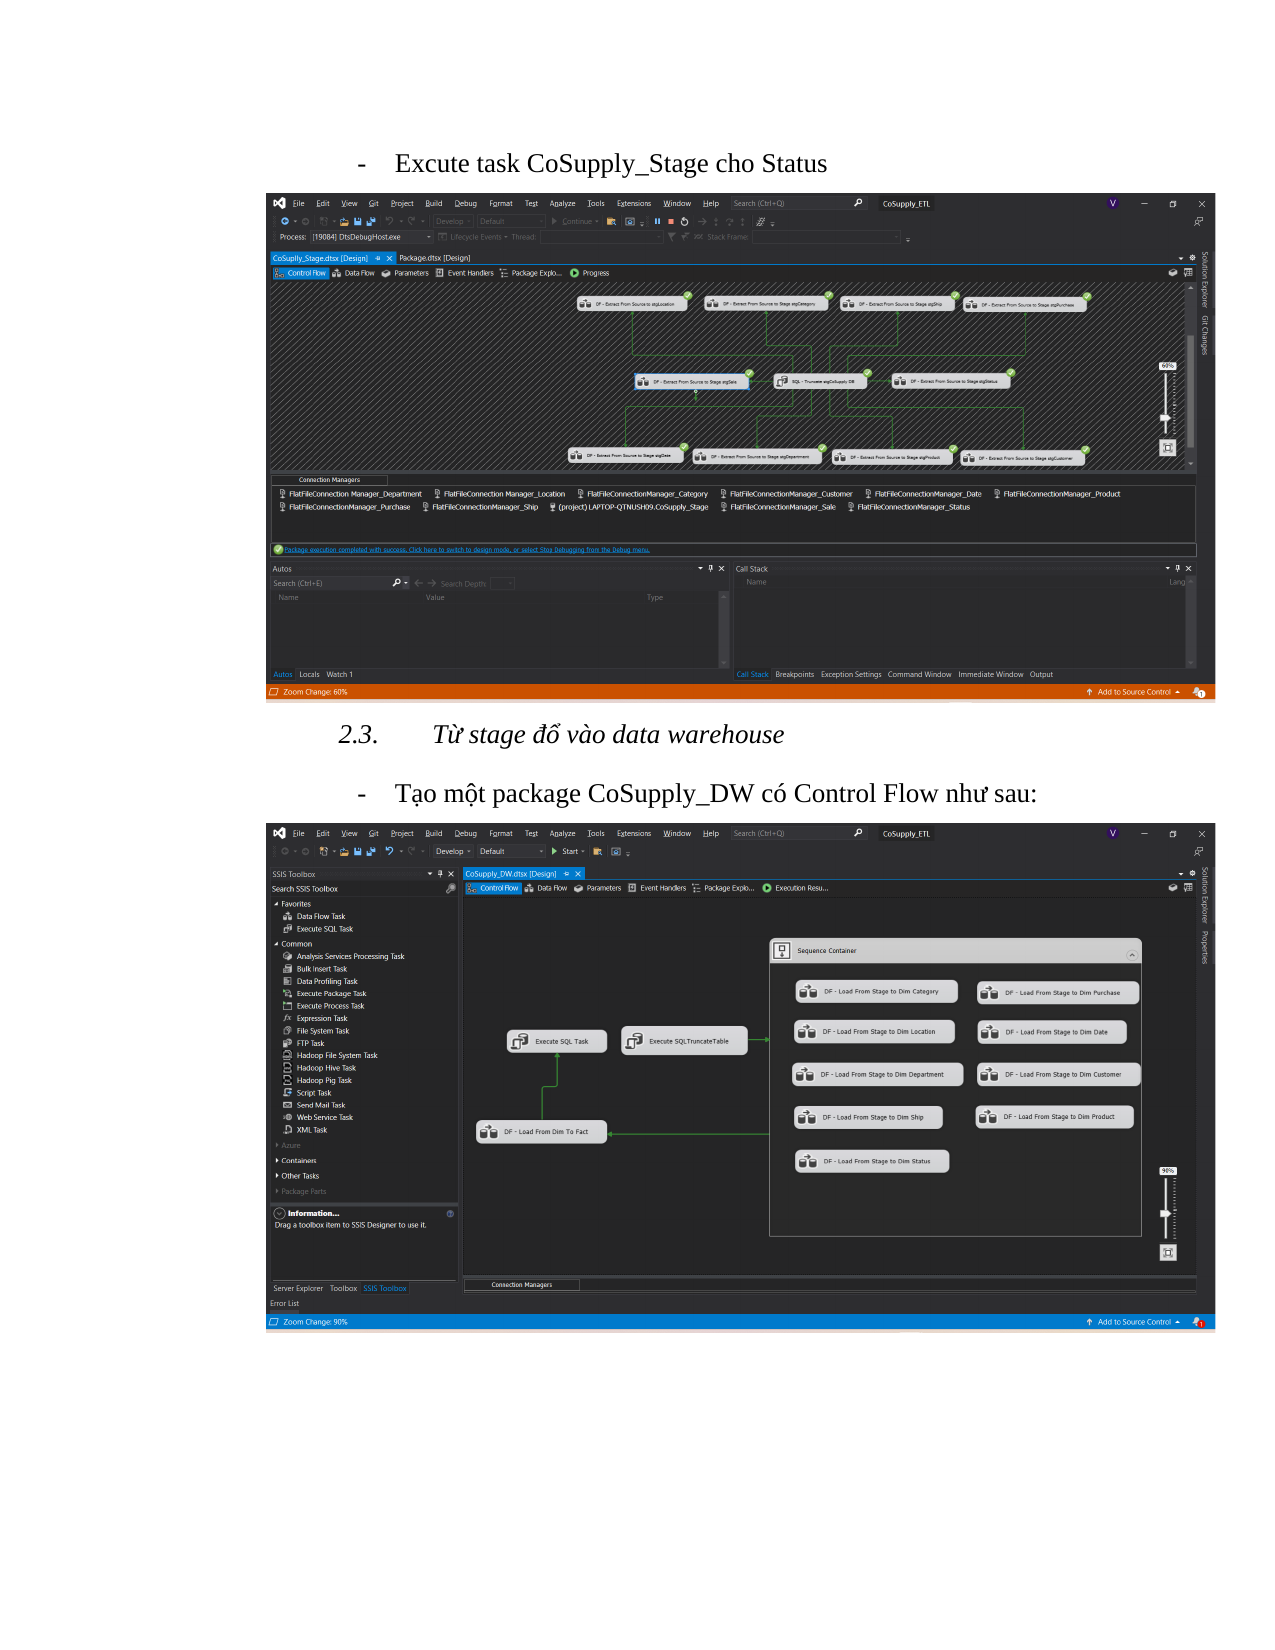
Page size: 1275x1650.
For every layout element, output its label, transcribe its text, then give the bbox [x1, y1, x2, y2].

picture [266, 823, 1216, 1333]
list Tạo một package CoSupply_DW có Control Flow như sau: [357, 777, 1156, 808]
subtitle Từ stage đổ vào data warehouse [338, 718, 1156, 749]
picture [266, 193, 1216, 703]
list Excute task CoSupply_Stage cho Status [357, 147, 1156, 178]
